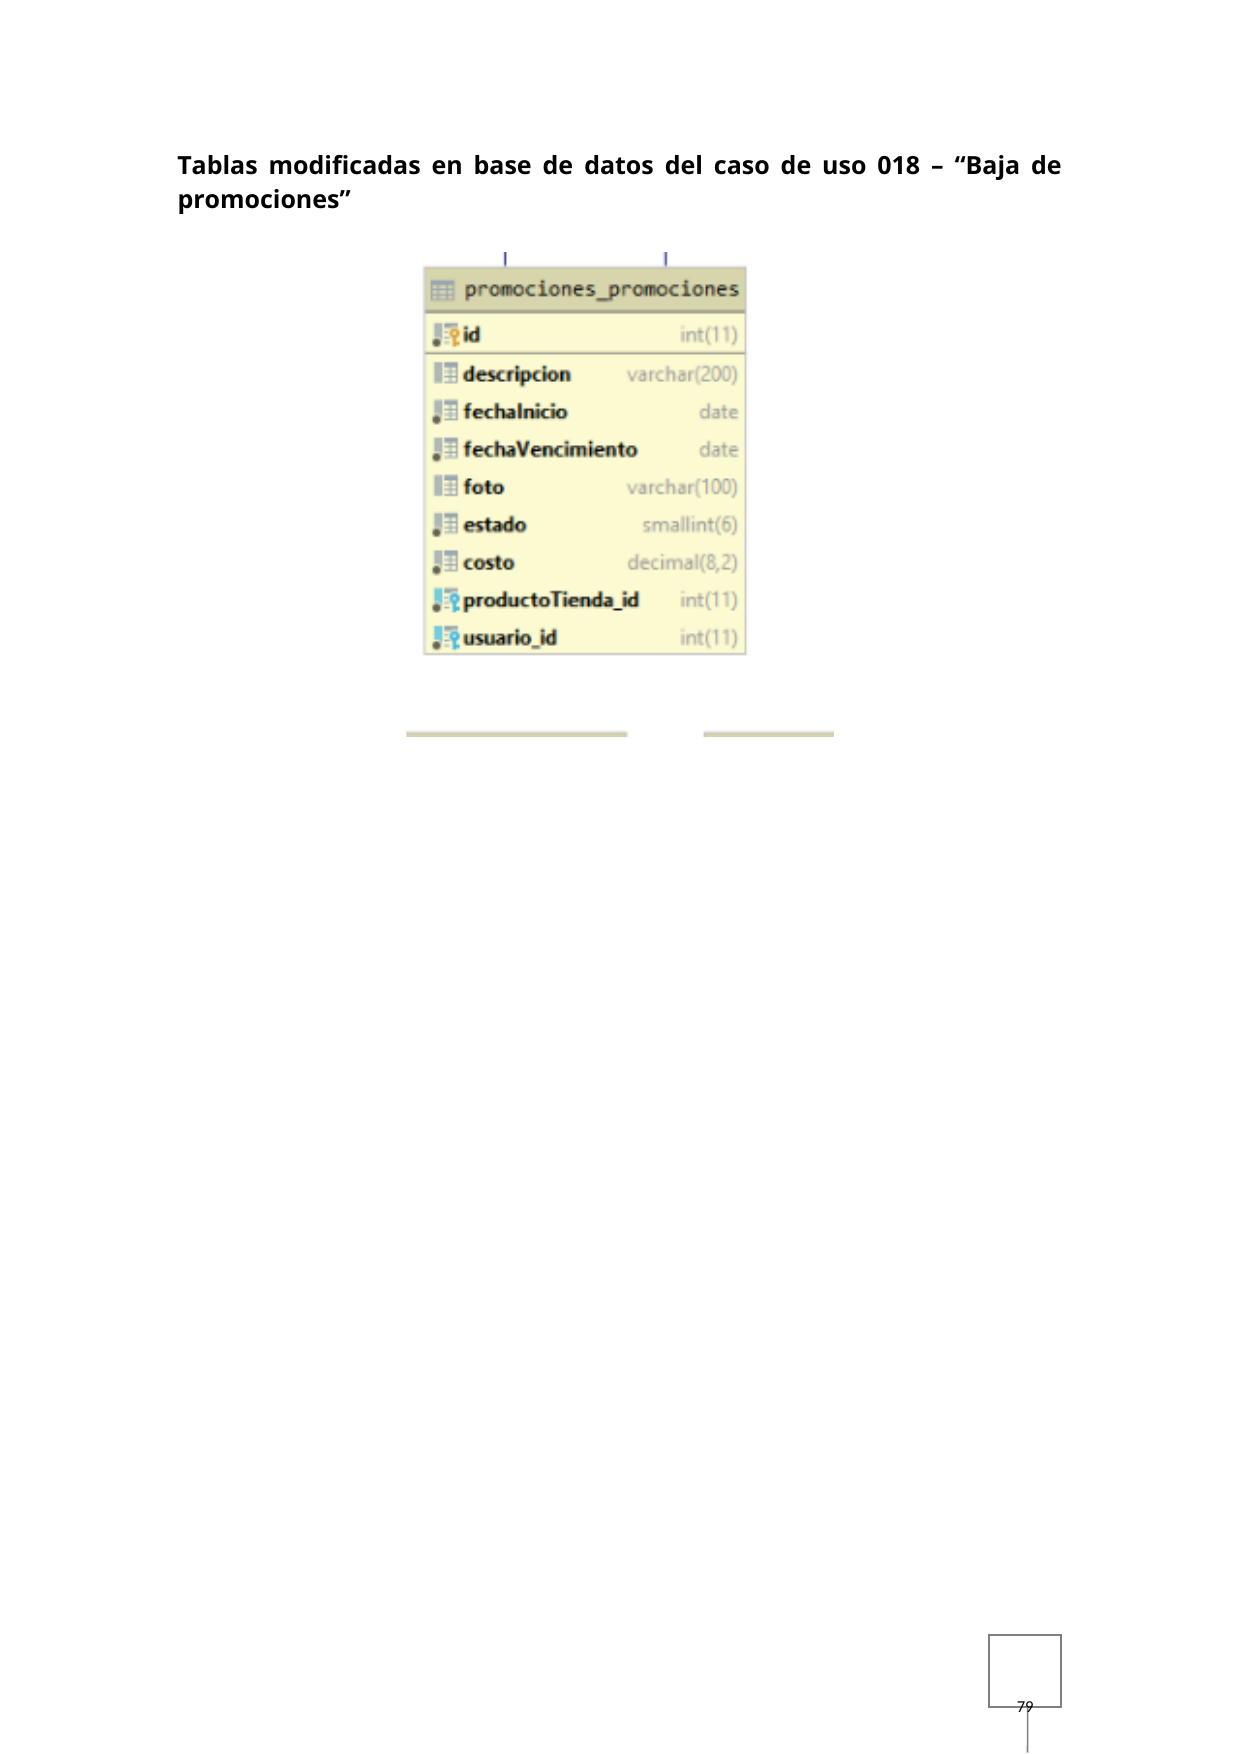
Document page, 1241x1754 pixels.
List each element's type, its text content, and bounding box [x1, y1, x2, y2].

text Tablas modificadas en base de datos del caso de uso 018 – “Baja de promociones” [177, 148, 1063, 216]
picture [406, 252, 834, 737]
